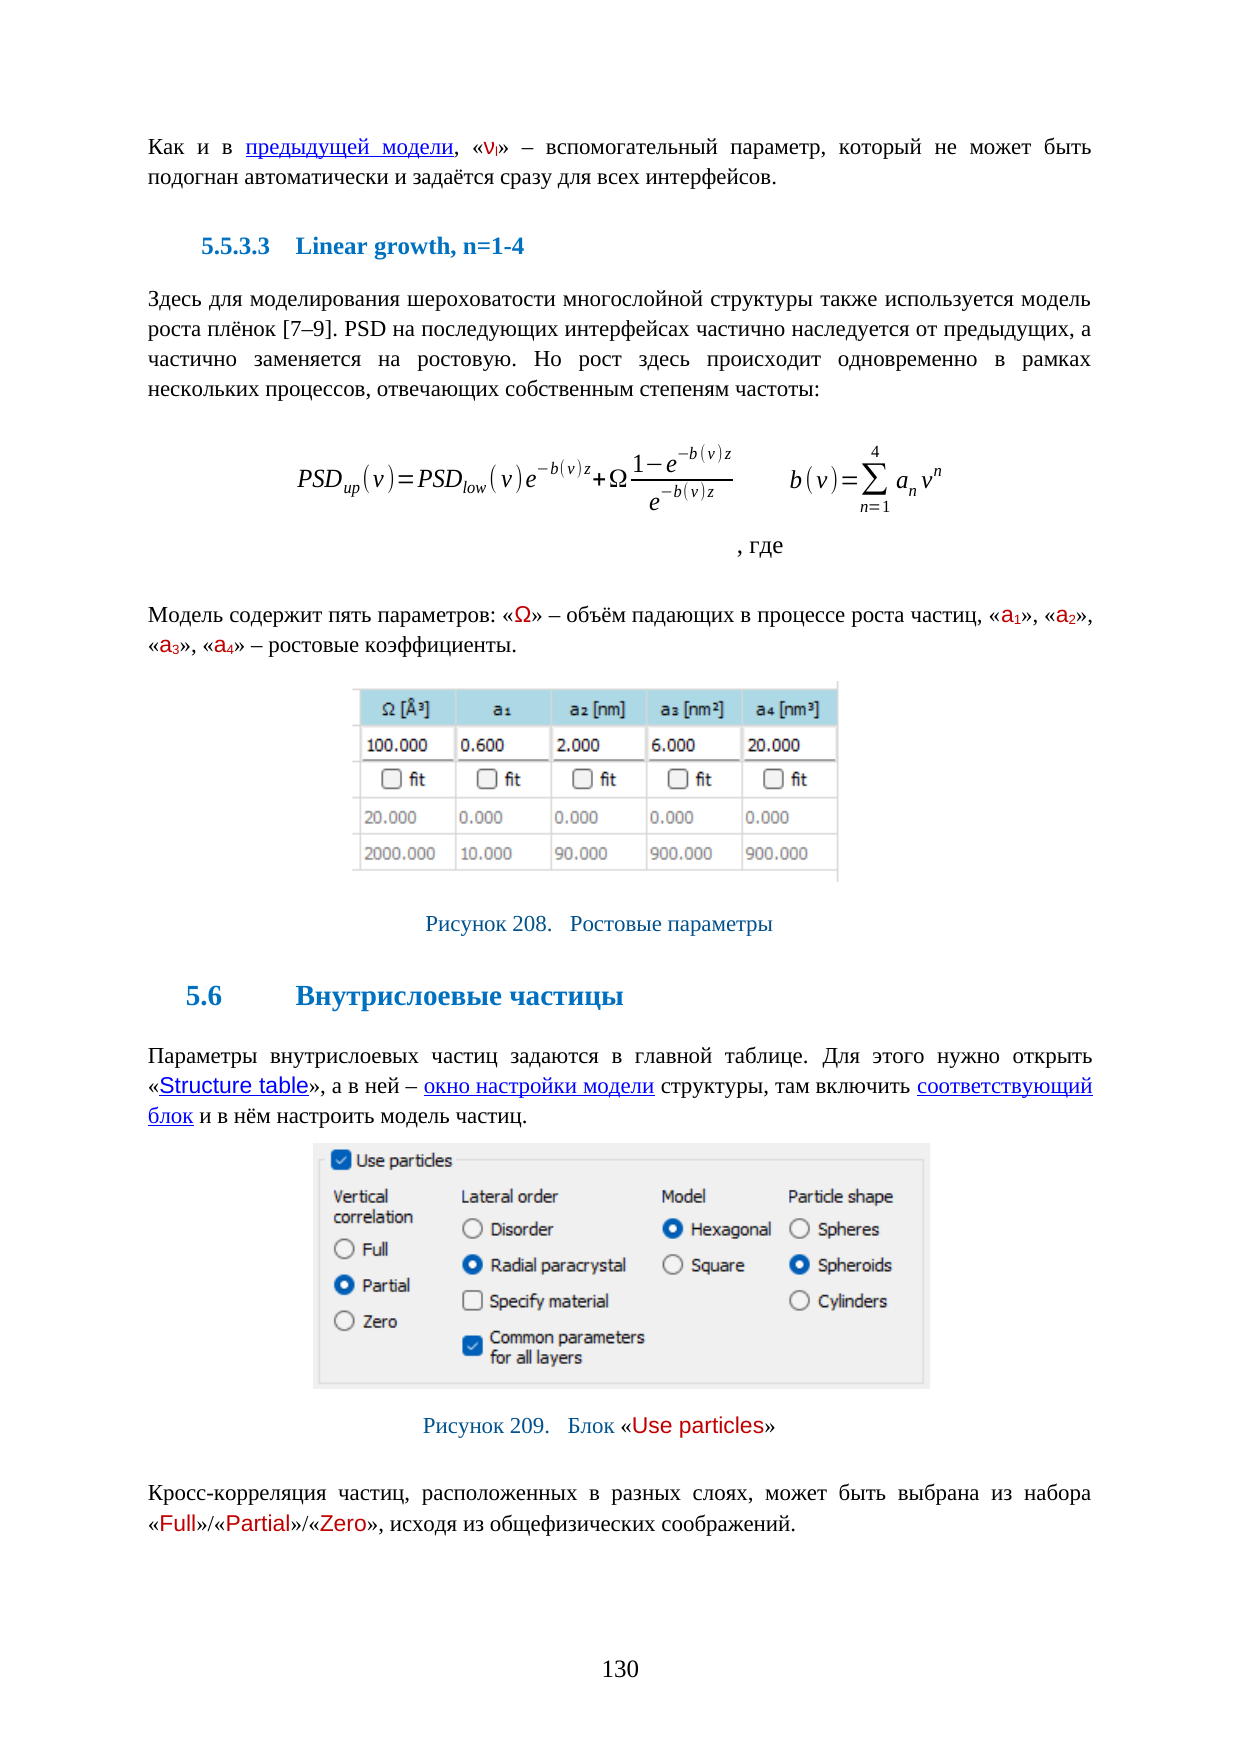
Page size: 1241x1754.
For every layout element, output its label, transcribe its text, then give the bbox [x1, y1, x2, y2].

text Здесь для моделирования шероховатости многослойной структуры также используется модель роста плёнок [7–9]. PSD на последующих интерфейсах частично наследуется от предыдущих, а частично заменяется на ростовую. Но рост здесь происходит одновременно в рамках нескольких процессов, отвечающих собственным степеням частоты: [148, 285, 1093, 402]
text Модель содержит пять параметров: «Ω» – объём падающих в процессе роста частиц, «a1», «a2», «a3», «a4» – ростовые коэффициенты. [148, 601, 1093, 657]
text Кросс-корреляция частиц, расположенных в разных слоях, может быть выбрана из набора «Full»/«Partial»/«Zero», исходя из общефизических соображений. [148, 1479, 1093, 1536]
text Параметры внутрислоевых частиц задаются в главной таблице. Для этого нужно открыть «Structure table», а в ней – окно настройки модели структуры, там включить соответствующий блок и в нём настроить модель частиц. [148, 1042, 1093, 1128]
text , где [148, 443, 1093, 559]
subtitle Внутрислоевые частицы [155, 978, 1093, 1012]
text Как и в предыдущей модели, «νl» – вспомогательный параметр, который не может быть подогнан автоматически и задаётся сразу для всех интерфейсов. [148, 133, 1093, 189]
picture [313, 1143, 931, 1389]
picture [352, 681, 845, 882]
subtitle Linear growth, n=1-4 [201, 231, 1093, 260]
